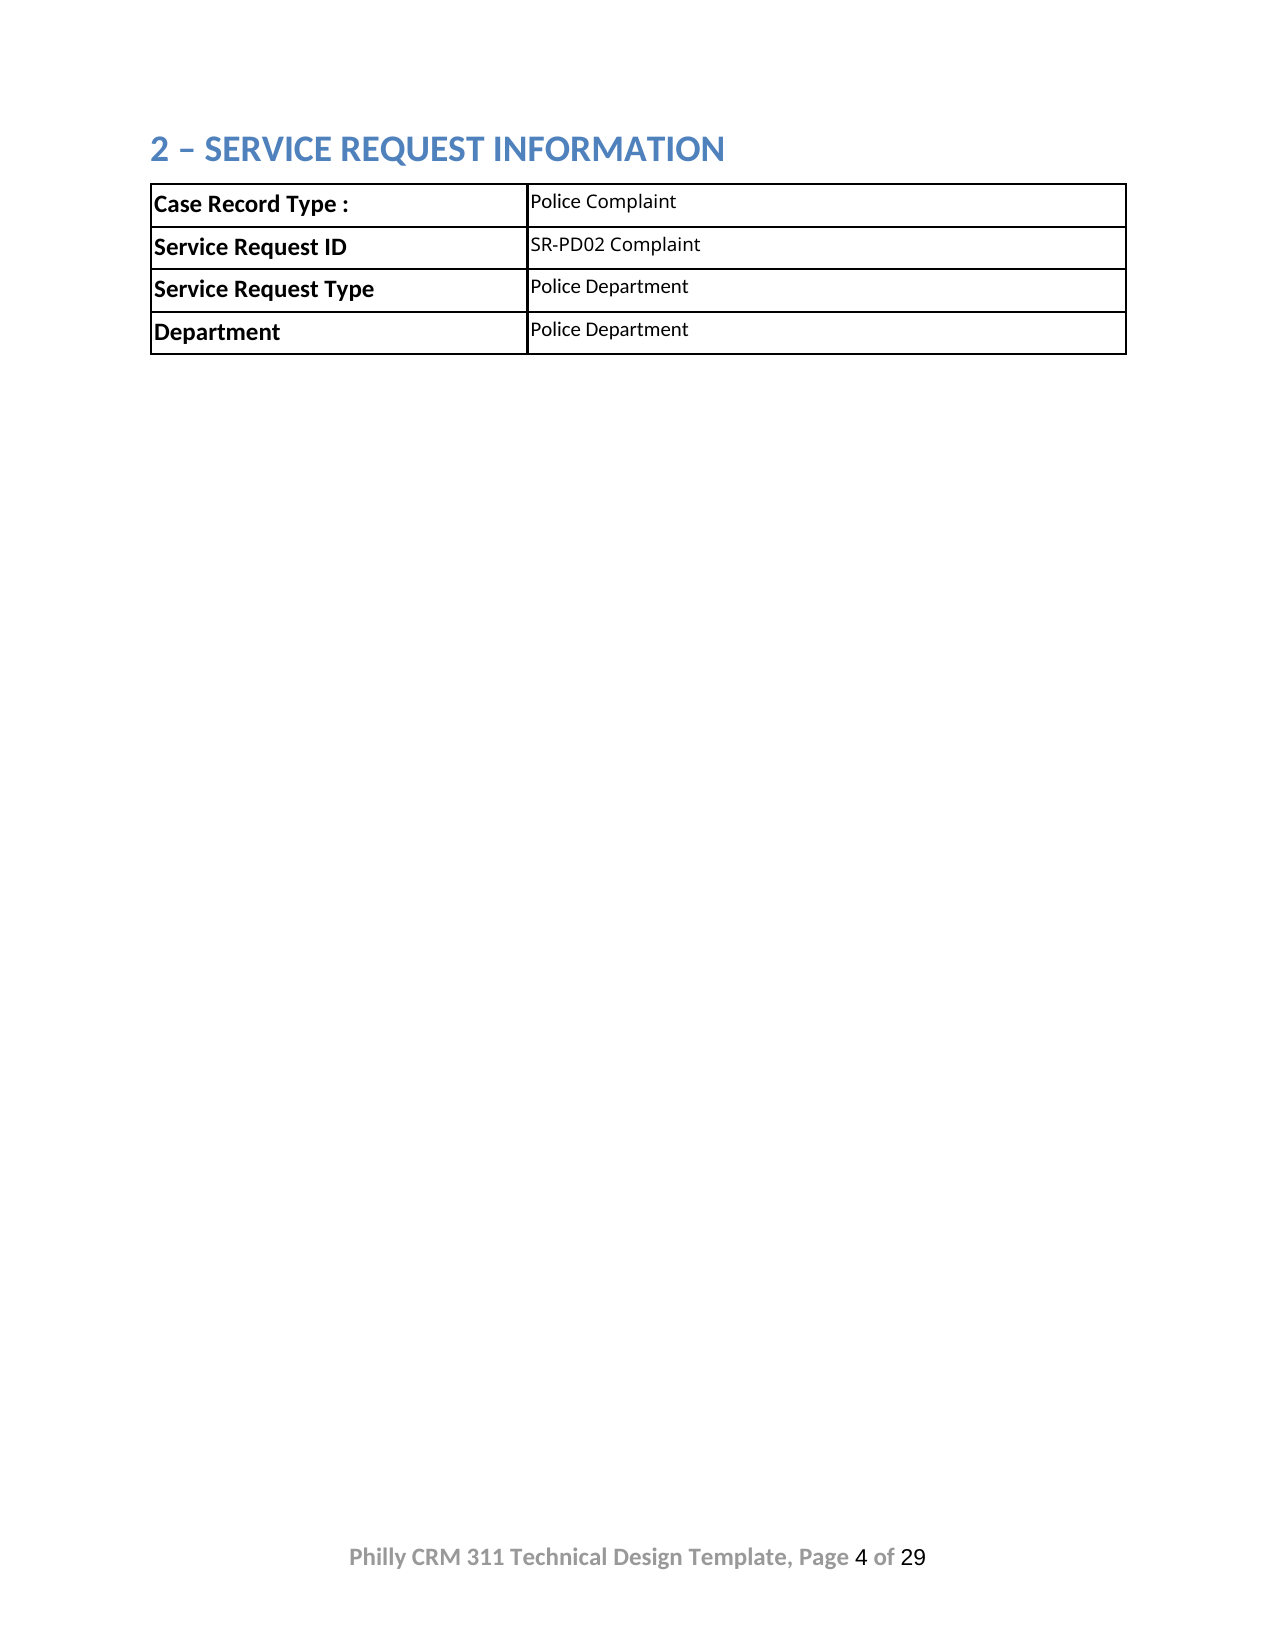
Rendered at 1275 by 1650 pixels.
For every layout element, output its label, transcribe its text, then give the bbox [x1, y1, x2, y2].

table_cell Service Request ID [152, 228, 526, 268]
table_cell SR-PD02 Complaint [529, 228, 1125, 268]
table_cell Police Department [529, 313, 1125, 353]
table_cell Service Request Type [152, 270, 526, 311]
table_cell Department [152, 313, 526, 353]
table_header Police Complaint [529, 185, 1125, 226]
table_cell Police Department [529, 270, 1125, 311]
subtitle 2 – SERVICE REQUEST INFORMATION [150, 125, 1125, 171]
table_header Case Record Type : [152, 185, 526, 226]
